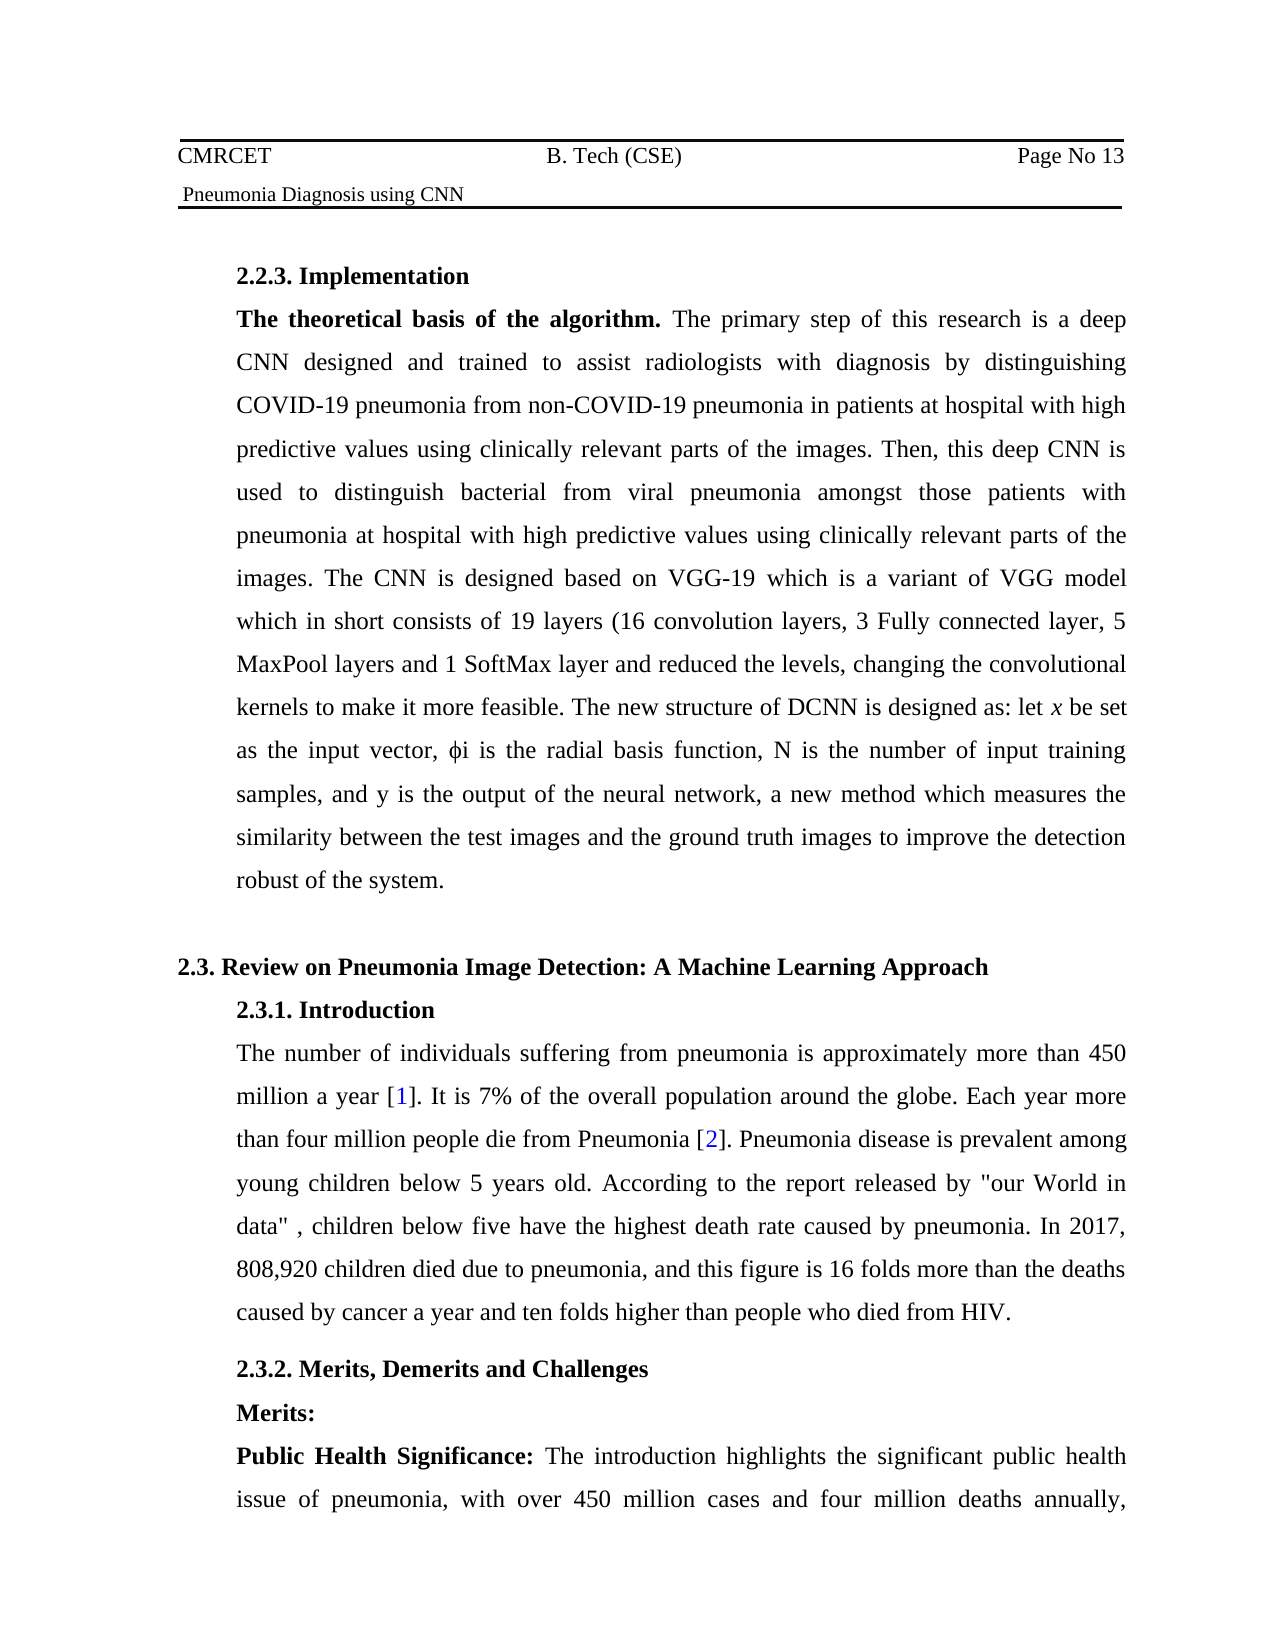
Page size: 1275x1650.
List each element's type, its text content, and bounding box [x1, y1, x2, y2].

text Merits: [236, 1398, 1127, 1426]
text 2.3.1. Introduction [177, 995, 1127, 1024]
text 2.3. Review on Pneumonia Image Detection: A Machine Learning Approach [221, 952, 1127, 981]
text 2.3.2. Merits, Demerits and Challenges [236, 1354, 1127, 1383]
text 2.2.3. Implementation [236, 261, 1127, 290]
text CMRCET B. Tech (CSE) Page No 13 [177, 142, 1127, 169]
text Pneumonia Diagnosis using CNN [177, 182, 1127, 206]
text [236, 1441, 1127, 1513]
text The number of individuals suffering from pneumonia is approximately more than 450 million a year [1]. It is 7% of the overall population around the globe. Each year more than four million people die from Pneumonia [2]. Pneumonia disease is prevalent among young children below 5 years old. According to the report released by "our World in data" , children below five have the highest death rate caused by pneumonia. In 2017, 808,920 children died due to pneumonia, and this figure is 16 folds more than the deaths caused by cancer a year and ten folds higher than people who died from HIV. [236, 1038, 1127, 1326]
text The theoretical basis of the algorithm. The primary step of this research is a deep CNN designed and trained to assist radiologists with diagnosis by distinguishing COVID-19 pneumonia from non-COVID-19 pneumonia in patients at hospital with high predictive values using clinically relevant parts of the images. Then, this deep CNN is used to distinguish bacterial from viral pneumonia amongst those patients with pneumonia at hospital with high predictive values using clinically relevant parts of the images. The CNN is designed based on VGG-19 which is a variant of VGG model which in short consists of 19 layers (16 convolution layers, 3 Fully connected layer, 5 MaxPool layers and 1 SoftMax layer and reduced the levels, changing the convolutional kernels to make it more feasible. The new structure of DCNN is designed as: let x be set as the input vector, ϕi is the radial basis function, N is the number of input training samples, and y is the output of the neural network, a new method which measures the similarity between the test images and the ground truth images to improve the detection robust of the system. [236, 304, 1127, 894]
